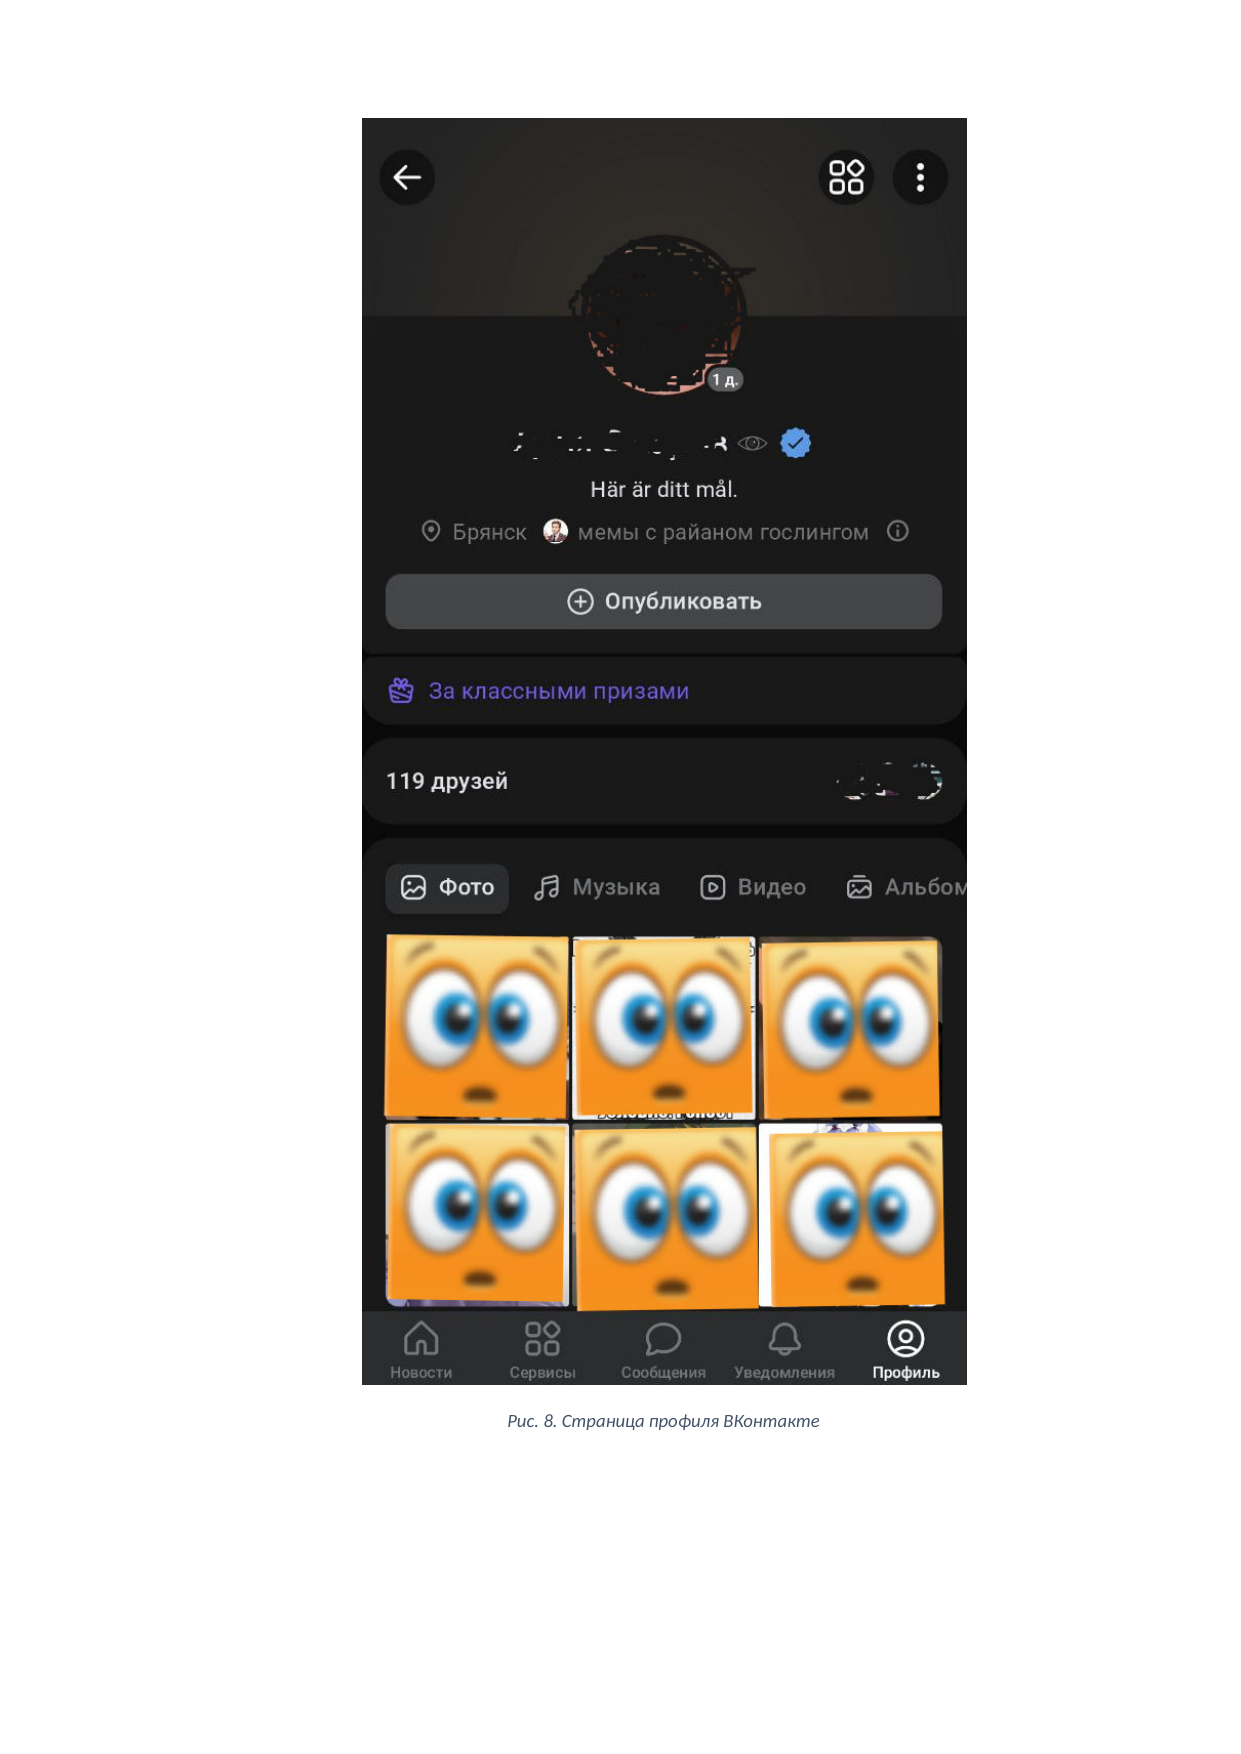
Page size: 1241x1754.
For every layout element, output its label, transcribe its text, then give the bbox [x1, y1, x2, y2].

picture [362, 118, 967, 1385]
text Рис. 8. Страница профиля ВКонтакте [177, 1409, 1152, 1432]
